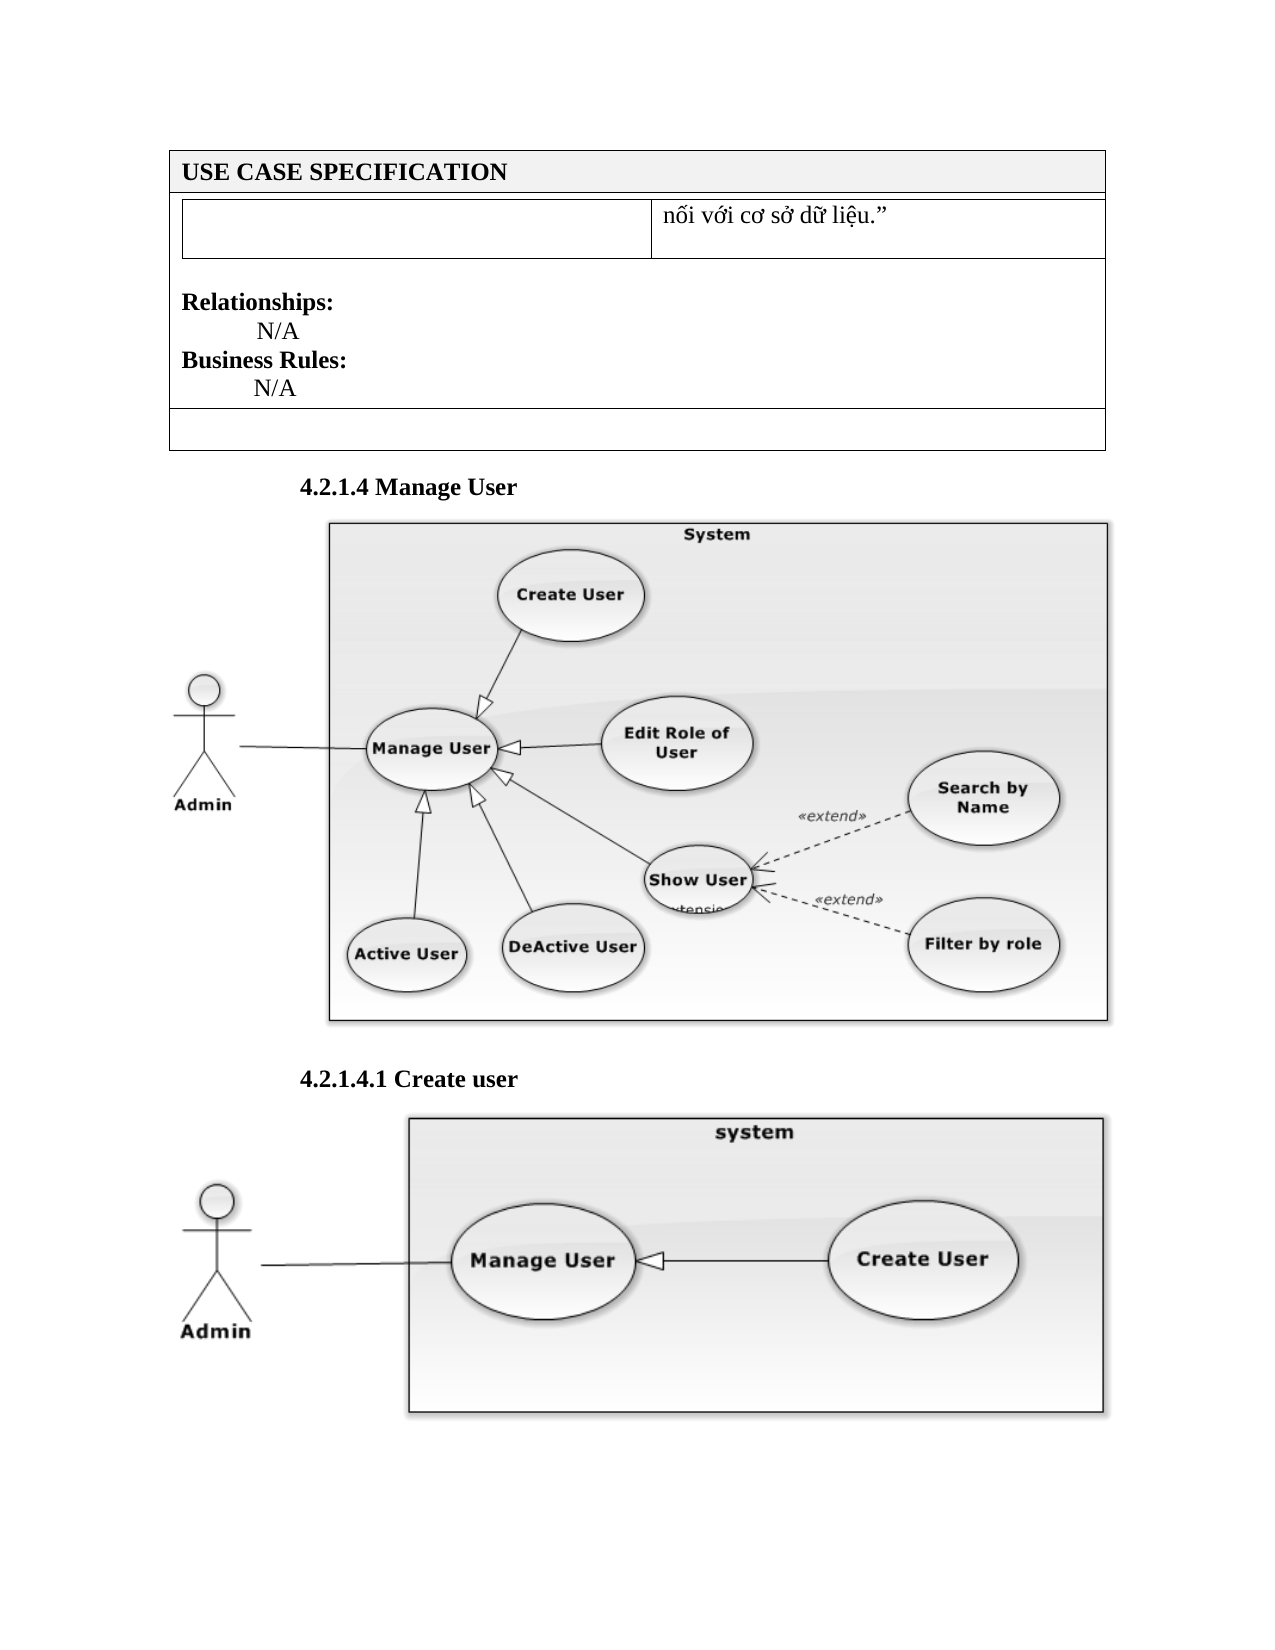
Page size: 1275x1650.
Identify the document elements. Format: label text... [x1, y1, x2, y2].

table_cell [170, 409, 1105, 450]
table_header USE CASE SPECIFICATION [170, 151, 1105, 192]
subtitle 4.2.1.4 Manage User [300, 472, 1125, 501]
subtitle 4.2.1.4.1 Create user [300, 1064, 1125, 1093]
picture [150, 1097, 1125, 1435]
picture [150, 505, 1125, 1039]
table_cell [170, 193, 1105, 408]
